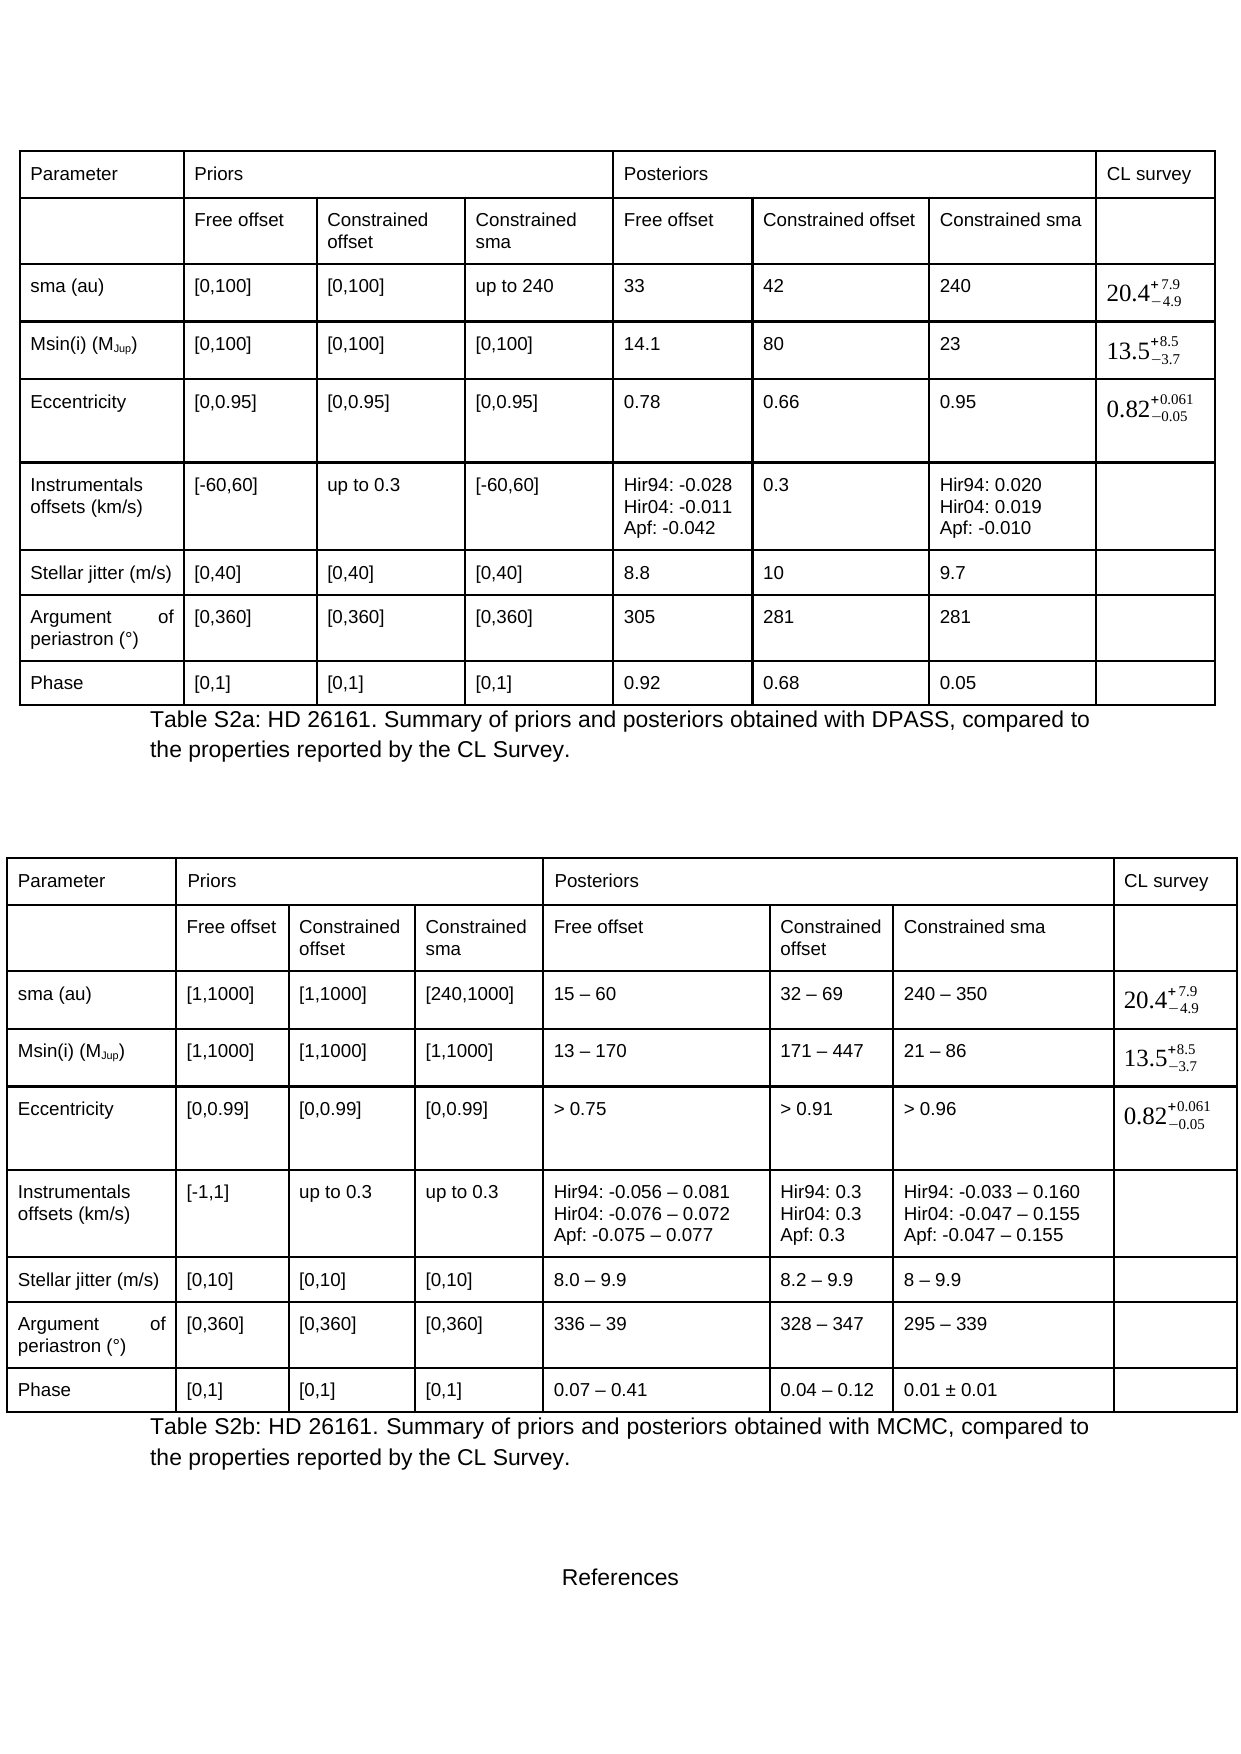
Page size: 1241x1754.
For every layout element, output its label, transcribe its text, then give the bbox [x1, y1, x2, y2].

table_cell [0,1] [466, 662, 612, 704]
table_cell [0,40] [318, 551, 464, 593]
table_cell > 0.91 [771, 1088, 892, 1169]
table_cell Constrained offset [318, 199, 464, 263]
table_cell Free offset [544, 906, 769, 970]
table_cell [-1,1] [177, 1171, 288, 1256]
table_cell [0,100] [185, 265, 316, 320]
table_cell Stellar jitter (m/s) [8, 1258, 175, 1301]
table_cell [1115, 1171, 1236, 1256]
table_cell Msin(i) (MJup) [8, 1030, 175, 1085]
table_cell [0,10] [290, 1258, 414, 1301]
table_cell [0,1] [177, 1369, 288, 1411]
table_cell up to 0.3 [416, 1171, 542, 1256]
table_cell Eccentricity [8, 1088, 175, 1169]
table_cell 80 [754, 323, 928, 378]
table_cell 8 – 9.9 [894, 1258, 1113, 1301]
table_cell [1115, 1030, 1236, 1085]
table_cell Free offset [185, 199, 316, 263]
table_cell [1097, 596, 1214, 659]
table_cell [1097, 199, 1214, 263]
table_cell [1115, 1258, 1236, 1301]
table_cell [1115, 1369, 1236, 1411]
table_cell 8.8 [614, 551, 751, 593]
table_cell up to 0.3 [318, 464, 464, 549]
table_header Posteriors [544, 859, 1113, 904]
table_cell 10 [754, 551, 928, 593]
table_cell [0,10] [177, 1258, 288, 1301]
table_cell Eccentricity [21, 380, 183, 461]
table_cell 295 – 339 [894, 1303, 1113, 1367]
table_cell 0.01 ± 0.01 [894, 1369, 1113, 1411]
table_cell [-60,60] [185, 464, 316, 549]
table_cell [0,0.95] [466, 380, 612, 461]
table_cell [240,1000] [416, 972, 542, 1028]
table_cell Phase [21, 662, 183, 704]
table_cell 13 – 170 [544, 1030, 769, 1085]
table_cell [1097, 551, 1214, 593]
table_cell 0.05 [930, 662, 1095, 704]
table_cell 8.2 – 9.9 [771, 1258, 892, 1301]
table_cell [1,1000] [177, 1030, 288, 1085]
table_cell [0,100] [318, 265, 464, 320]
table_cell [0,40] [185, 551, 316, 593]
table_cell 33 [614, 265, 751, 320]
table_cell [1097, 380, 1214, 461]
table_cell Argument of periastron (°) [8, 1303, 175, 1367]
table_cell [1115, 906, 1236, 970]
table_cell > 0.75 [544, 1088, 769, 1169]
table_cell sma (au) [21, 265, 183, 320]
table_cell up to 240 [466, 265, 612, 320]
table_cell Hir94: 0.3 Hir04: 0.3 Apf: 0.3 [771, 1171, 892, 1256]
table_cell 0.04 – 0.12 [771, 1369, 892, 1411]
table_cell 0.78 [614, 380, 751, 461]
table_cell [0,100] [185, 323, 316, 378]
table_cell Hir94: 0.020 Hir04: 0.019 Apf: -0.010 [930, 464, 1095, 549]
table_cell [0,100] [466, 323, 612, 378]
table_header Parameter [21, 152, 183, 197]
table_cell 305 [614, 596, 751, 659]
table_header CL survey [1097, 152, 1214, 197]
table_cell [0,0.99] [177, 1088, 288, 1169]
table_cell Constrained sma [894, 906, 1113, 970]
table_cell [0,100] [318, 323, 464, 378]
table_cell [0,1] [416, 1369, 542, 1411]
table_cell [0,1] [185, 662, 316, 704]
table_cell 15 – 60 [544, 972, 769, 1028]
table_cell [0,0.99] [290, 1088, 414, 1169]
text References [150, 1564, 1090, 1591]
table_cell Hir94: -0.028 Hir04: -0.011 Apf: -0.042 [614, 464, 751, 549]
table_cell [0,360] [177, 1303, 288, 1367]
table_cell 240 – 350 [894, 972, 1113, 1028]
table_cell [0,360] [185, 596, 316, 659]
table_header Priors [185, 152, 612, 197]
table_cell [8, 906, 175, 970]
table_cell [0,360] [290, 1303, 414, 1367]
table_cell [1,1000] [290, 1030, 414, 1085]
table_cell [21, 199, 183, 263]
table_cell [1,1000] [177, 972, 288, 1028]
table_cell [0,10] [416, 1258, 542, 1301]
table_cell [0,1] [290, 1369, 414, 1411]
table_cell [0,1] [318, 662, 464, 704]
table_cell 21 – 86 [894, 1030, 1113, 1085]
table_cell Hir94: -0.033 – 0.160 Hir04: -0.047 – 0.155 Apf: -0.047 – 0.155 [894, 1171, 1113, 1256]
table_cell Constrained offset [290, 906, 414, 970]
table_cell 0.92 [614, 662, 751, 704]
table_cell Constrained offset [754, 199, 928, 263]
table_cell 328 – 347 [771, 1303, 892, 1367]
table_cell Stellar jitter (m/s) [21, 551, 183, 593]
table_cell [0,0.99] [416, 1088, 542, 1169]
table_cell 281 [754, 596, 928, 659]
table_cell [0,360] [318, 596, 464, 659]
table_cell 32 – 69 [771, 972, 892, 1028]
table_cell Phase [8, 1369, 175, 1411]
text Table S2b: HD 26161. Summary of priors and posteriors obtained with MCMC, compared to the properties reported by the CL Survey. [150, 1413, 1090, 1470]
table_cell [1115, 972, 1236, 1028]
table_cell Constrained sma [416, 906, 542, 970]
table_cell [1,1000] [290, 972, 414, 1028]
table_cell Free offset [177, 906, 288, 970]
table_cell [1115, 1303, 1236, 1367]
table_cell Msin(i) (MJup) [21, 323, 183, 378]
table_cell 281 [930, 596, 1095, 659]
table_cell [0,360] [466, 596, 612, 659]
table_cell 14.1 [614, 323, 751, 378]
table_header Priors [177, 859, 542, 904]
table_cell [-60,60] [466, 464, 612, 549]
table_cell Constrained sma [930, 199, 1095, 263]
table_cell Argument of periastron (°) [21, 596, 183, 659]
table_cell > 0.96 [894, 1088, 1113, 1169]
table_cell [1097, 323, 1214, 378]
table_cell 0.3 [754, 464, 928, 549]
table_cell Constrained sma [466, 199, 612, 263]
table_cell Constrained offset [771, 906, 892, 970]
table_cell [1,1000] [416, 1030, 542, 1085]
table_cell 171 – 447 [771, 1030, 892, 1085]
table_cell Hir94: -0.056 – 0.081 Hir04: -0.076 – 0.072 Apf: -0.075 – 0.077 [544, 1171, 769, 1256]
table_cell 23 [930, 323, 1095, 378]
table_cell [0,40] [466, 551, 612, 593]
table_cell [0,0.95] [318, 380, 464, 461]
table_cell [0,0.95] [185, 380, 316, 461]
table_cell 0.95 [930, 380, 1095, 461]
table_header CL survey [1115, 859, 1236, 904]
table_cell 9.7 [930, 551, 1095, 593]
table_cell Instrumentals offsets (km/s) [8, 1171, 175, 1256]
table_cell [1097, 265, 1214, 320]
text Table S2a: HD 26161. Summary of priors and posteriors obtained with DPASS, compared to the properties reported by the CL Survey. [150, 706, 1090, 763]
table_cell 336 – 39 [544, 1303, 769, 1367]
table_cell 8.0 – 9.9 [544, 1258, 769, 1301]
table_cell Free offset [614, 199, 751, 263]
table_cell Instrumentals offsets (km/s) [21, 464, 183, 549]
table_cell 240 [930, 265, 1095, 320]
table_cell sma (au) [8, 972, 175, 1028]
table_header Posteriors [614, 152, 1095, 197]
table_cell 0.68 [754, 662, 928, 704]
table_cell up to 0.3 [290, 1171, 414, 1256]
table_cell [1097, 464, 1214, 549]
table_cell [1097, 662, 1214, 704]
table_cell 0.07 – 0.41 [544, 1369, 769, 1411]
table_cell [0,360] [416, 1303, 542, 1367]
table_cell 0.66 [754, 380, 928, 461]
table_cell 42 [754, 265, 928, 320]
table_header Parameter [8, 859, 175, 904]
table_cell [1115, 1088, 1236, 1169]
